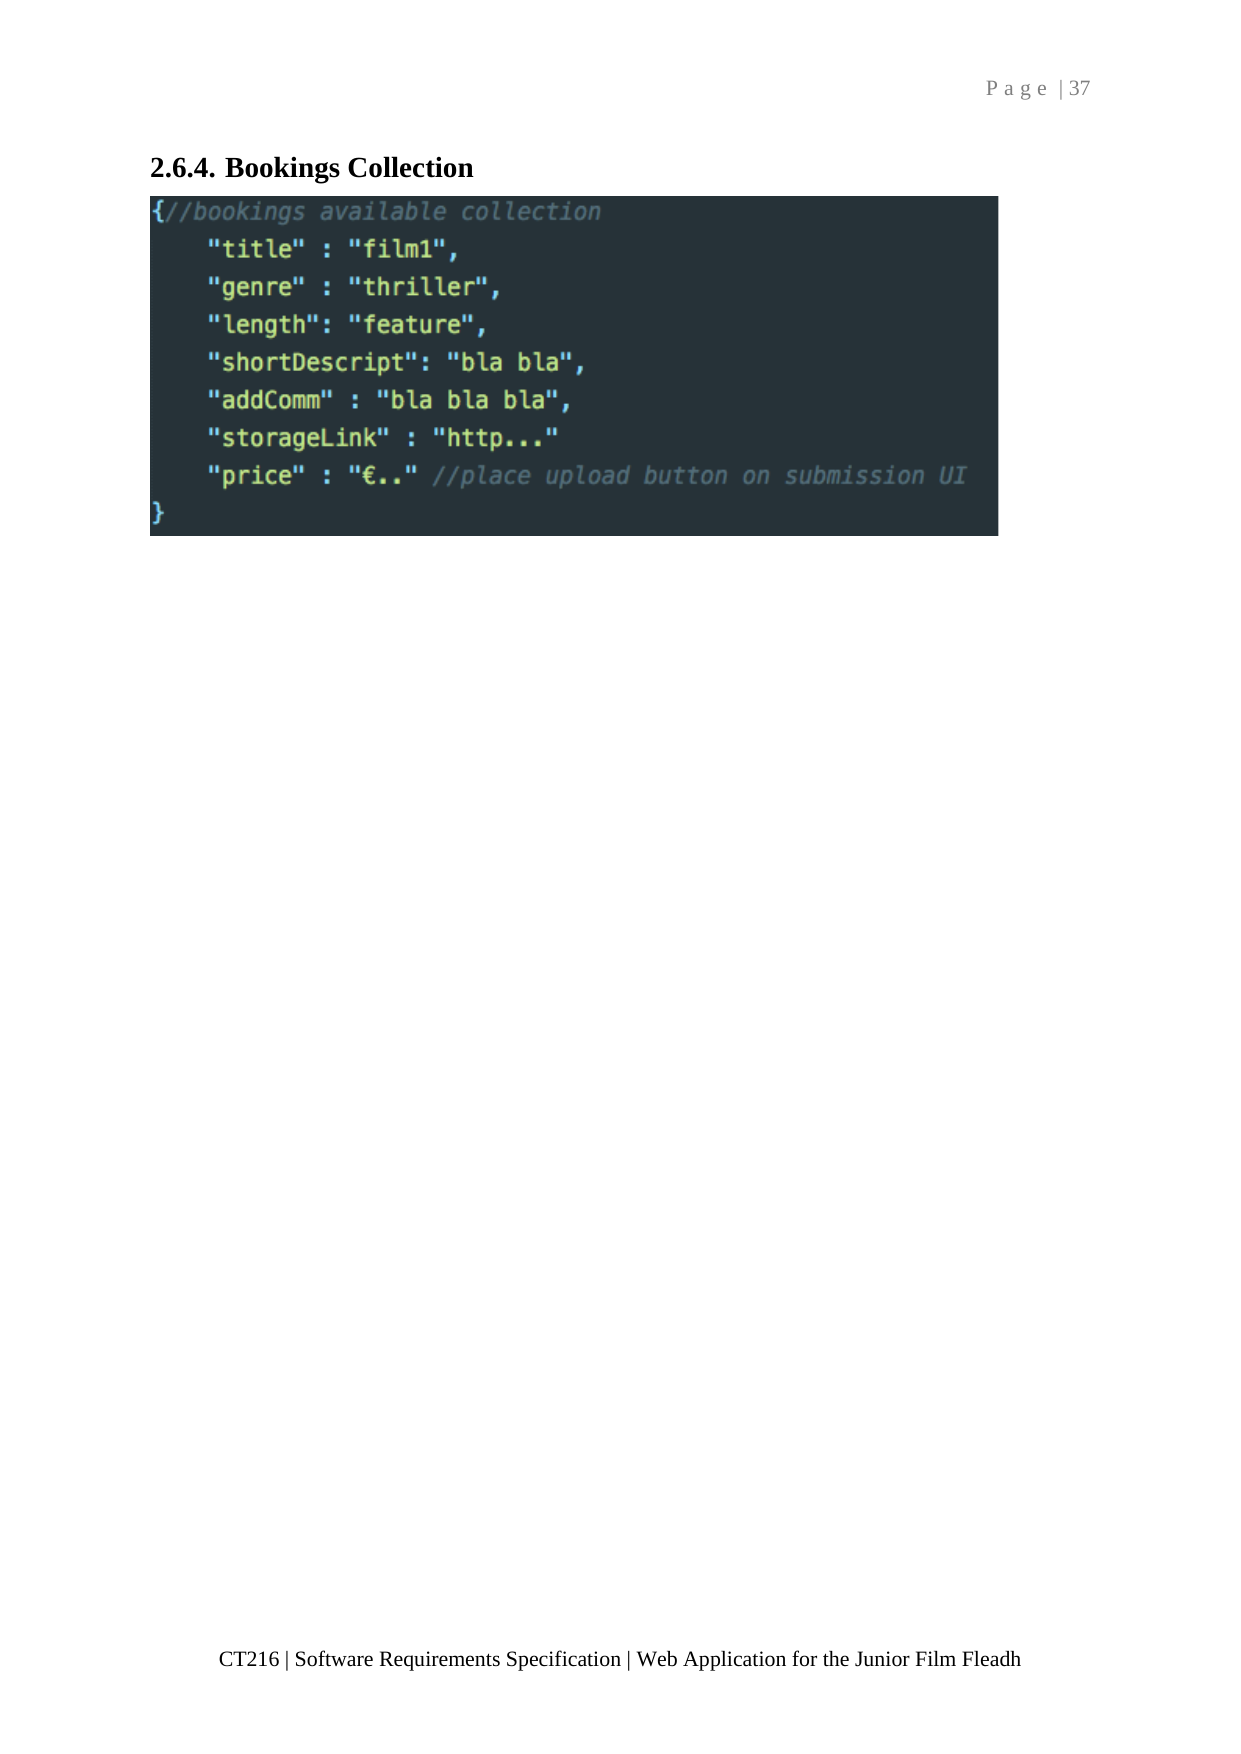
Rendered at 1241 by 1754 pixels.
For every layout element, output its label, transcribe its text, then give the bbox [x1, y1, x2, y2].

subtitle Bookings Collection [150, 150, 1090, 183]
picture [150, 196, 999, 536]
